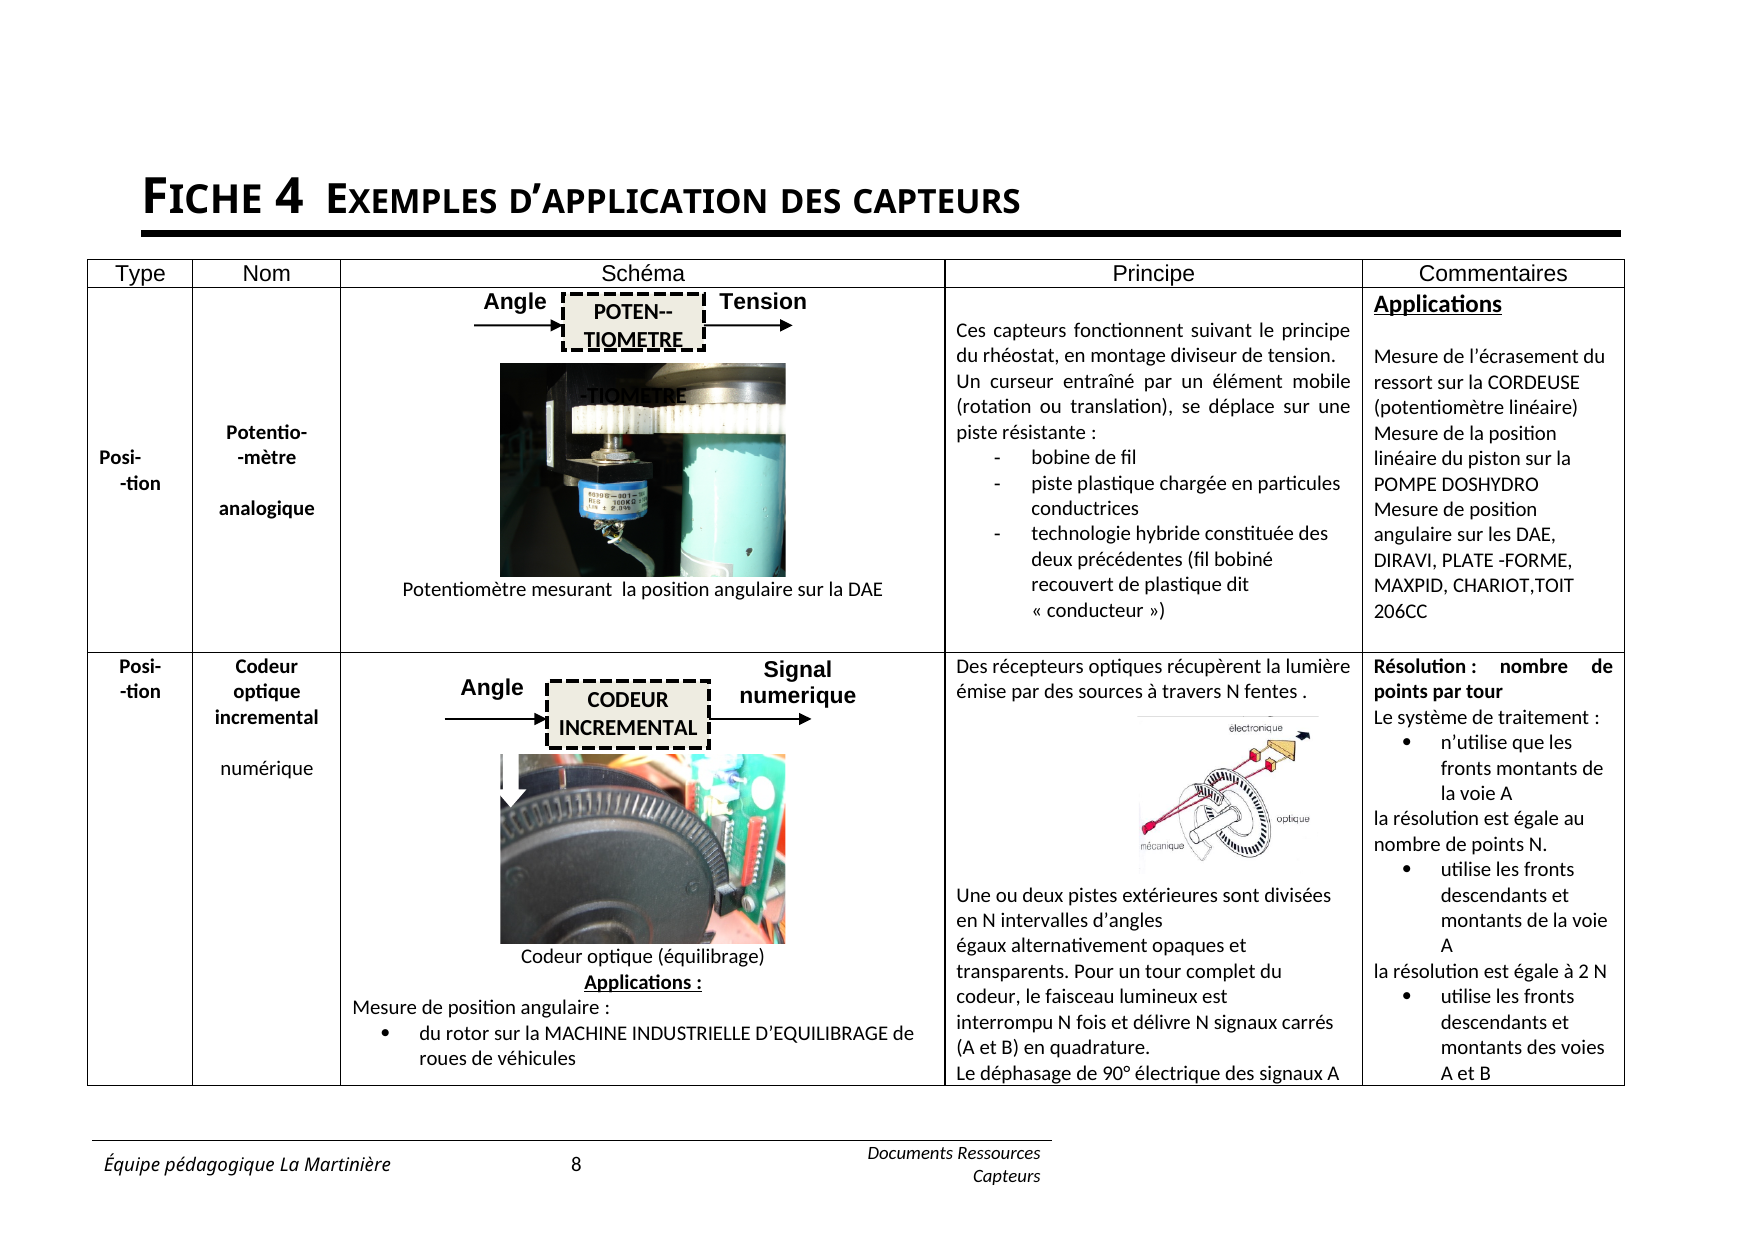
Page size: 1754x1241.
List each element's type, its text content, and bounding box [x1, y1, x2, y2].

table_header Commentaires [1363, 260, 1624, 287]
table_cell Potentio- -mètre analogique [193, 288, 340, 652]
picture [1137, 716, 1319, 874]
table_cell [341, 653, 944, 1085]
table_header Schéma [341, 260, 944, 287]
table_cell Potentiomètre mesurant la position angulaire sur la DAE [341, 288, 944, 652]
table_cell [946, 653, 1362, 1085]
table_header Type [88, 260, 192, 287]
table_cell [193, 653, 340, 1085]
picture [500, 754, 786, 944]
table_header Principe [946, 260, 1362, 287]
table_cell Posi- -tion [88, 288, 192, 652]
table_cell Applications Mesure de l’écrasement du ressort sur la CORDEUSE (potentiomètre linéaire) Mesure de la position linéaire du piston sur la POMPE DOSHYDRO Mesure de position angulaire sur les DAE, DIRAVI, PLATE -FORME, MAXPID, CHARIOT,TOIT 206CC [1363, 288, 1624, 652]
table_cell Ces capteurs fonctionnent suivant le principe du rhéostat, en montage diviseur de tension. Un curseur entraîné par un élément mobile (rotation ou translation), se déplace sur une piste résistante : bobine de fil piste plastique chargée en particules conductrices technologie hybride constituée des deux précédentes (fil bobiné recouvert de plastique dit « conducteur ») [946, 288, 1362, 652]
table_header Nom [193, 260, 340, 287]
table_cell Posi- -tion [88, 653, 192, 1085]
subtitle Exemples d’application des capteurs [141, 160, 1621, 230]
